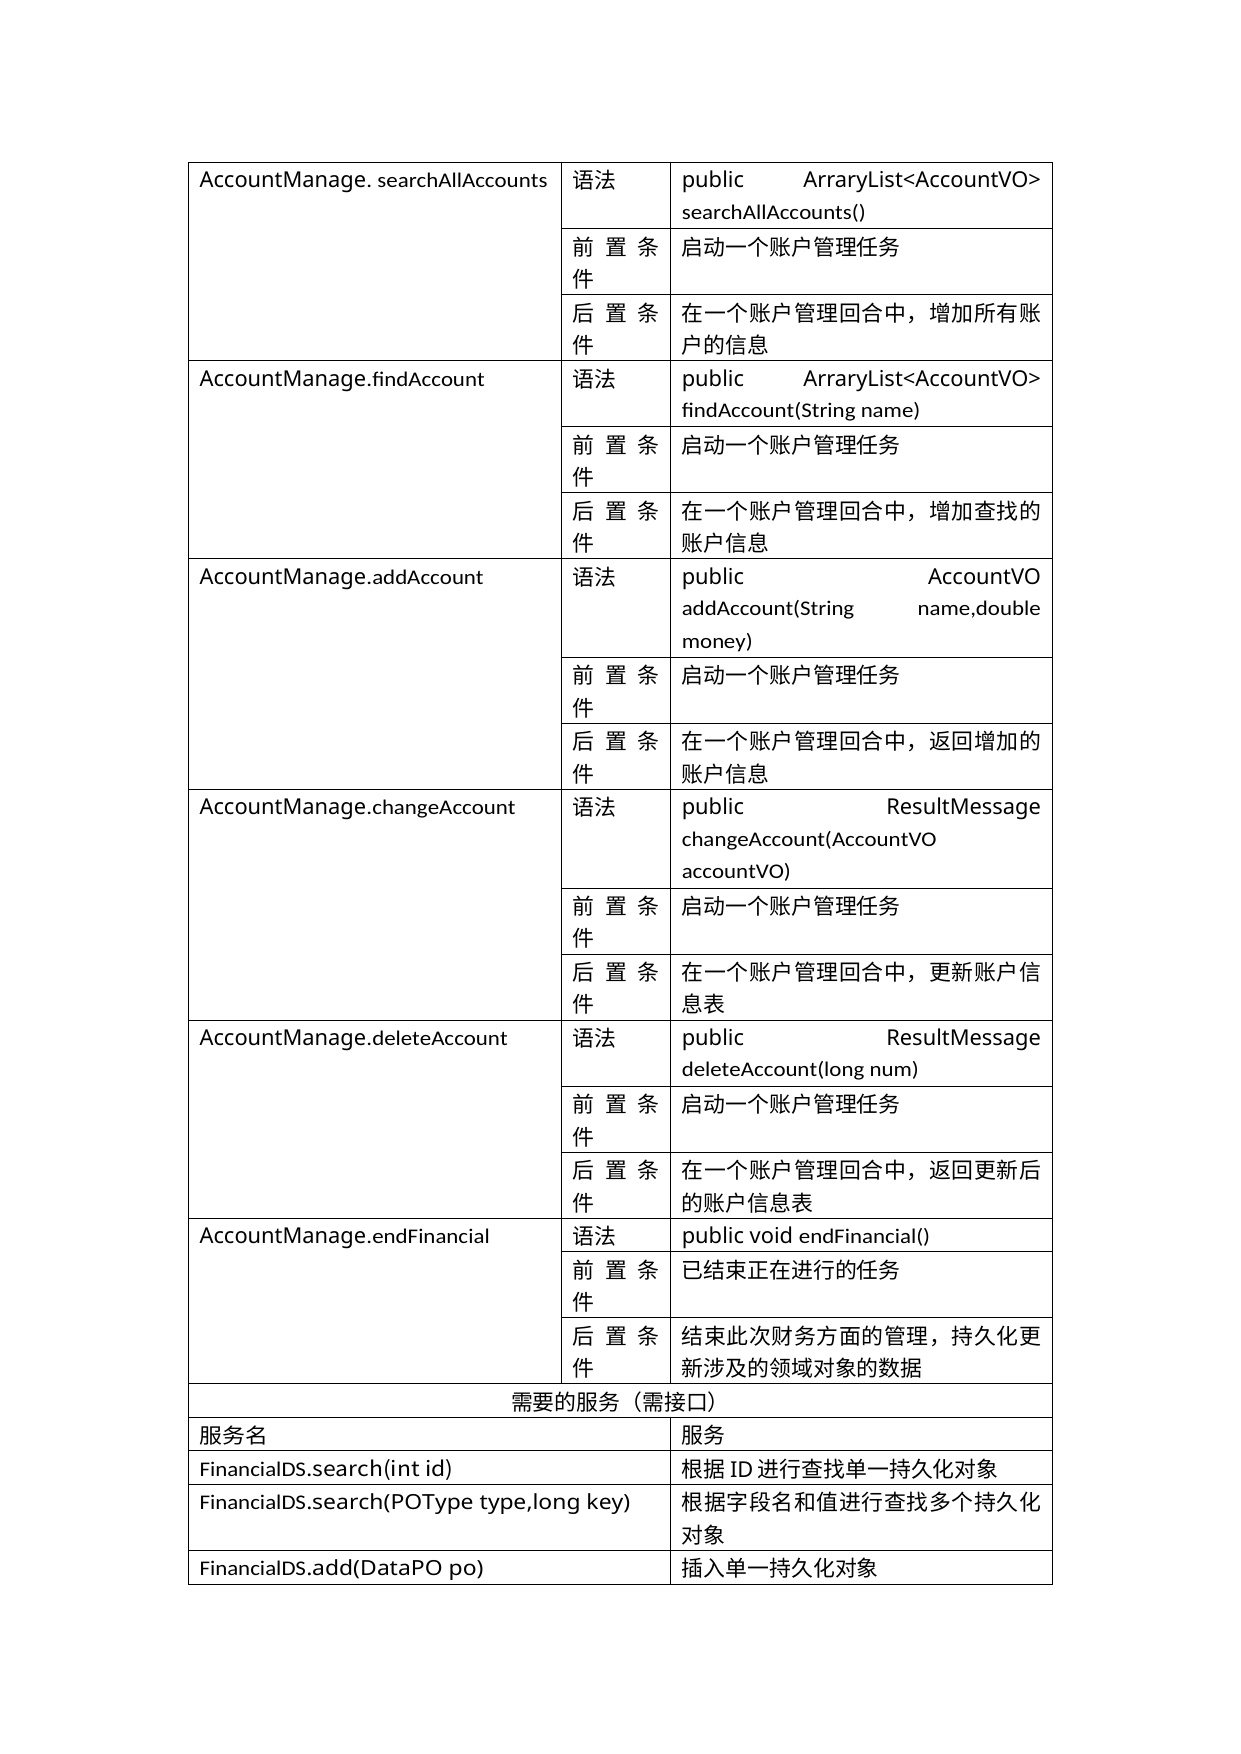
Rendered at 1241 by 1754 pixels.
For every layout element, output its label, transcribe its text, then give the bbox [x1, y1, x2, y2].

table_cell 前置条件 [562, 889, 670, 953]
table_cell 服务名 [189, 1418, 670, 1450]
table_cell AccountManage.deleteAccount [189, 1021, 561, 1218]
table_cell 后置条件 [562, 1318, 670, 1383]
table_cell 后置条件 [562, 1153, 670, 1218]
table_cell 前置条件 [562, 1087, 670, 1152]
table_cell 语法 [562, 1219, 670, 1251]
table_cell 前置条件 [562, 427, 670, 492]
table_cell 已结束正在进行的任务 [671, 1252, 1052, 1317]
table_cell 前置条件 [562, 229, 670, 294]
table_cell 插入单一持久化对象 [671, 1551, 1052, 1583]
table_cell 语法 [562, 559, 670, 657]
table_cell FinancialDS.search(int id) [189, 1451, 670, 1484]
table_cell 启动一个账户管理任务 [671, 229, 1052, 294]
table_cell 后置条件 [562, 493, 670, 558]
table_cell 后置条件 [562, 295, 670, 360]
table_cell 前置条件 [562, 658, 670, 723]
table_cell 在一个账户管理回合中，返回更新后的账户信息表 [671, 1153, 1052, 1218]
table_cell 启动一个账户管理任务 [671, 1087, 1052, 1152]
table_cell 后置条件 [562, 955, 670, 1019]
table_cell public ArraryList<AccountVO> findAccount(String name) [671, 361, 1052, 426]
table_cell 启动一个账户管理任务 [671, 889, 1052, 953]
table_cell 前置条件 [562, 1252, 670, 1317]
table_cell 在一个账户管理回合中，增加查找的账户信息 [671, 493, 1052, 558]
table_cell 语法 [562, 163, 670, 228]
table_cell 启动一个账户管理任务 [671, 658, 1052, 723]
table_cell AccountManage. searchAllAccounts [189, 163, 561, 360]
table_cell AccountManage.findAccount [189, 361, 561, 558]
table_cell 启动一个账户管理任务 [671, 427, 1052, 492]
table_cell FinancialDS.search(POType type,long key) [189, 1485, 670, 1550]
table_cell 根据字段名和值进行查找多个持久化对象 [671, 1485, 1052, 1550]
table_cell 在一个账户管理回合中，增加所有账户的信息 [671, 295, 1052, 360]
table_cell public AccountVO addAccount(String name,double money) [671, 559, 1052, 657]
table_cell 语法 [562, 361, 670, 426]
table_cell public void endFinancial() [671, 1219, 1052, 1251]
table_cell 在一个账户管理回合中，返回增加的账户信息 [671, 724, 1052, 789]
table_cell FinancialDS.add(DataPO po) [189, 1551, 670, 1583]
table_cell 语法 [562, 790, 670, 887]
table_cell 需要的服务（需接口） [189, 1384, 1052, 1417]
table_cell AccountManage.changeAccount [189, 790, 561, 1019]
table_cell 结束此次财务方面的管理，持久化更新涉及的领域对象的数据 [671, 1318, 1052, 1383]
table_cell public ArraryList<AccountVO> searchAllAccounts() [671, 163, 1052, 228]
table_cell AccountManage.addAccount [189, 559, 561, 789]
table_cell AccountManage.endFinancial [189, 1219, 561, 1383]
table_cell 服务 [671, 1418, 1052, 1450]
table_cell 在一个账户管理回合中，更新账户信息表 [671, 955, 1052, 1019]
table_cell 后置条件 [562, 724, 670, 789]
table_cell 根据ID进行查找单一持久化对象 [671, 1451, 1052, 1484]
table_cell public ResultMessage deleteAccount(long num) [671, 1021, 1052, 1086]
table_cell 语法 [562, 1021, 670, 1086]
table_cell public ResultMessage changeAccount(AccountVO accountVO) [671, 790, 1052, 887]
